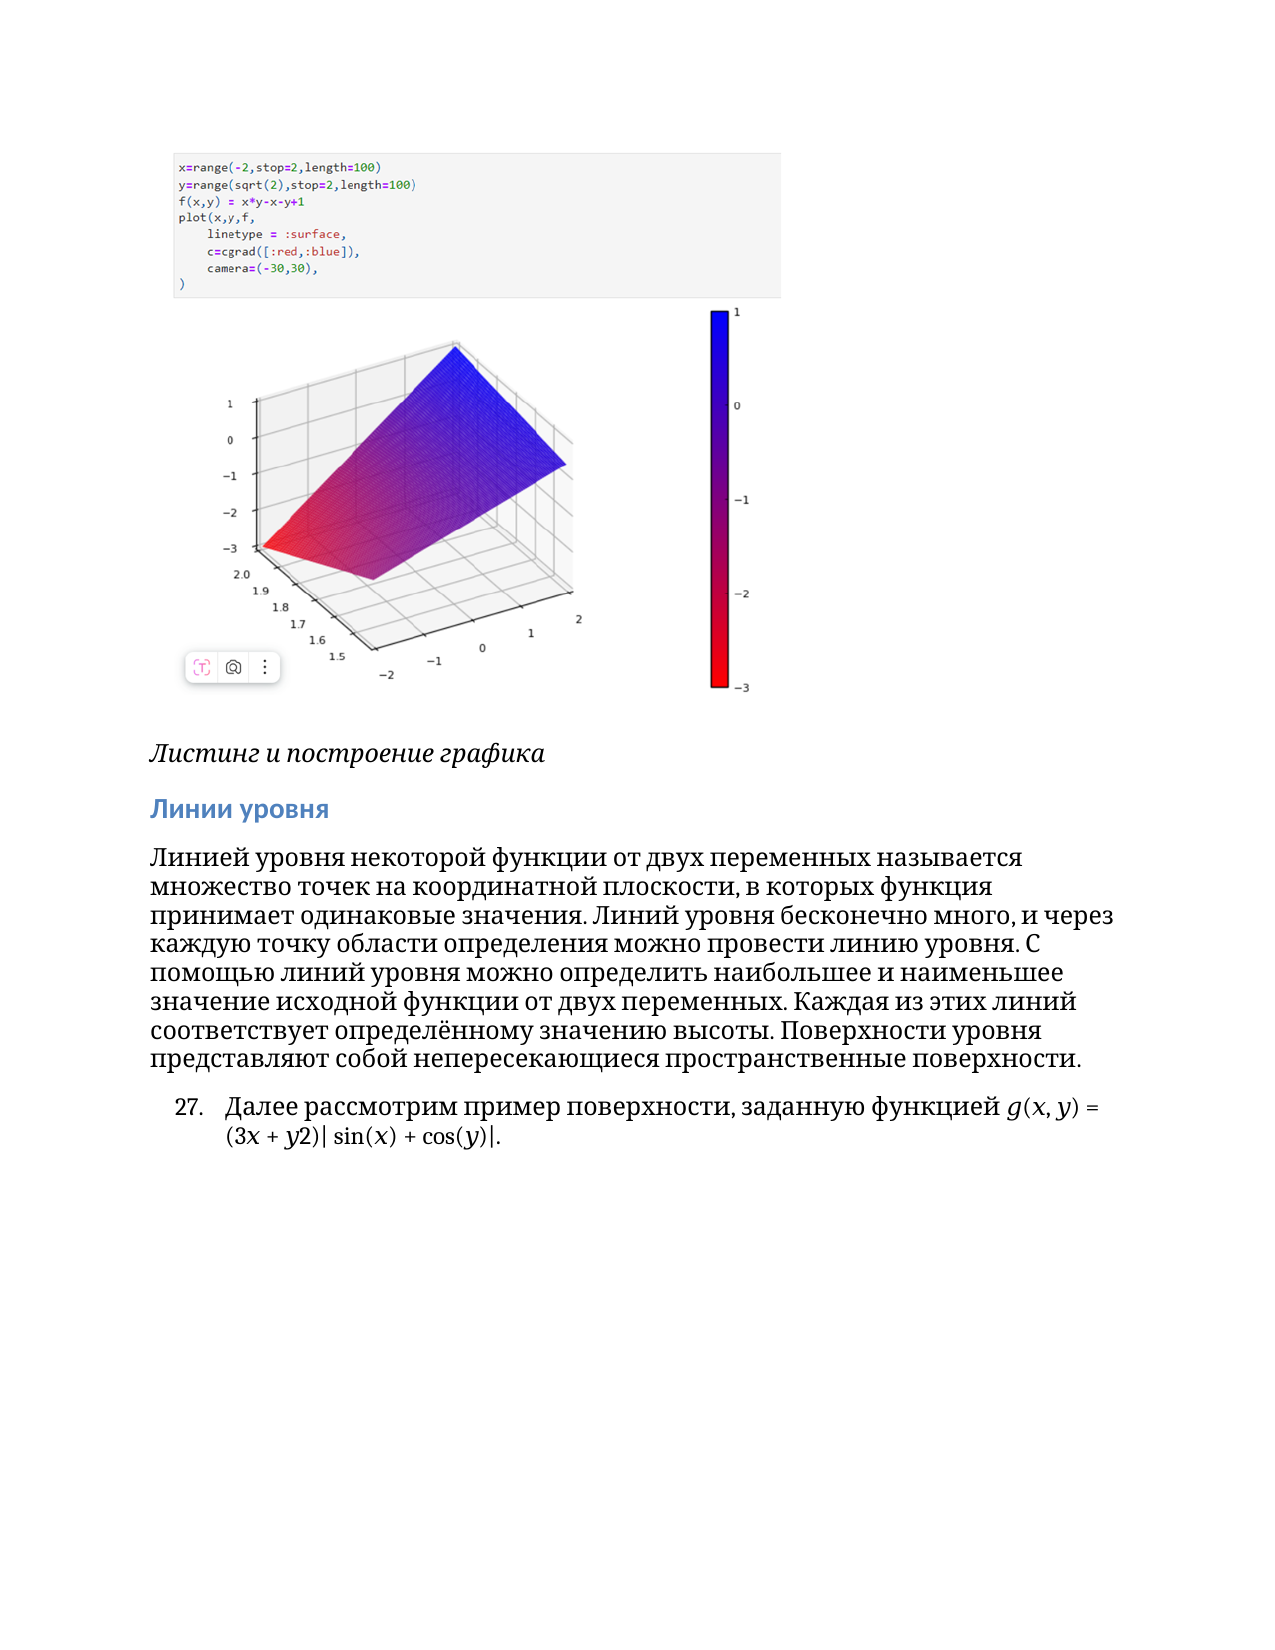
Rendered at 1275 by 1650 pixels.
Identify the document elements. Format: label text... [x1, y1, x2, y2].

text Линией уровня некоторой функции от двух переменных называется множество точек на координатной плоскости, в которых функция принимает одинаковые значения. Линий уровня бесконечно много, и через каждую точку области определения можно провести линию уровня. С помощью линий уровня можно определить наибольшее и наименьшее значение исходной функции от двух переменных. Каждая из этих линий соответствует определённому значению высоты. Поверхности уровня представляют собой непересекающиеся пространственные поверхности. [150, 844, 1125, 1074]
subtitle Линии уровня [150, 790, 1125, 825]
list Далее рассмотрим пример поверхности, заданную функцией 𝑔(𝑥, 𝑦) = (3𝑥 + 𝑦2)| sin(𝑥) + cos(𝑦)|. [175, 1093, 1125, 1150]
picture [168, 150, 782, 720]
text Листинг и построение графика [150, 740, 1125, 769]
